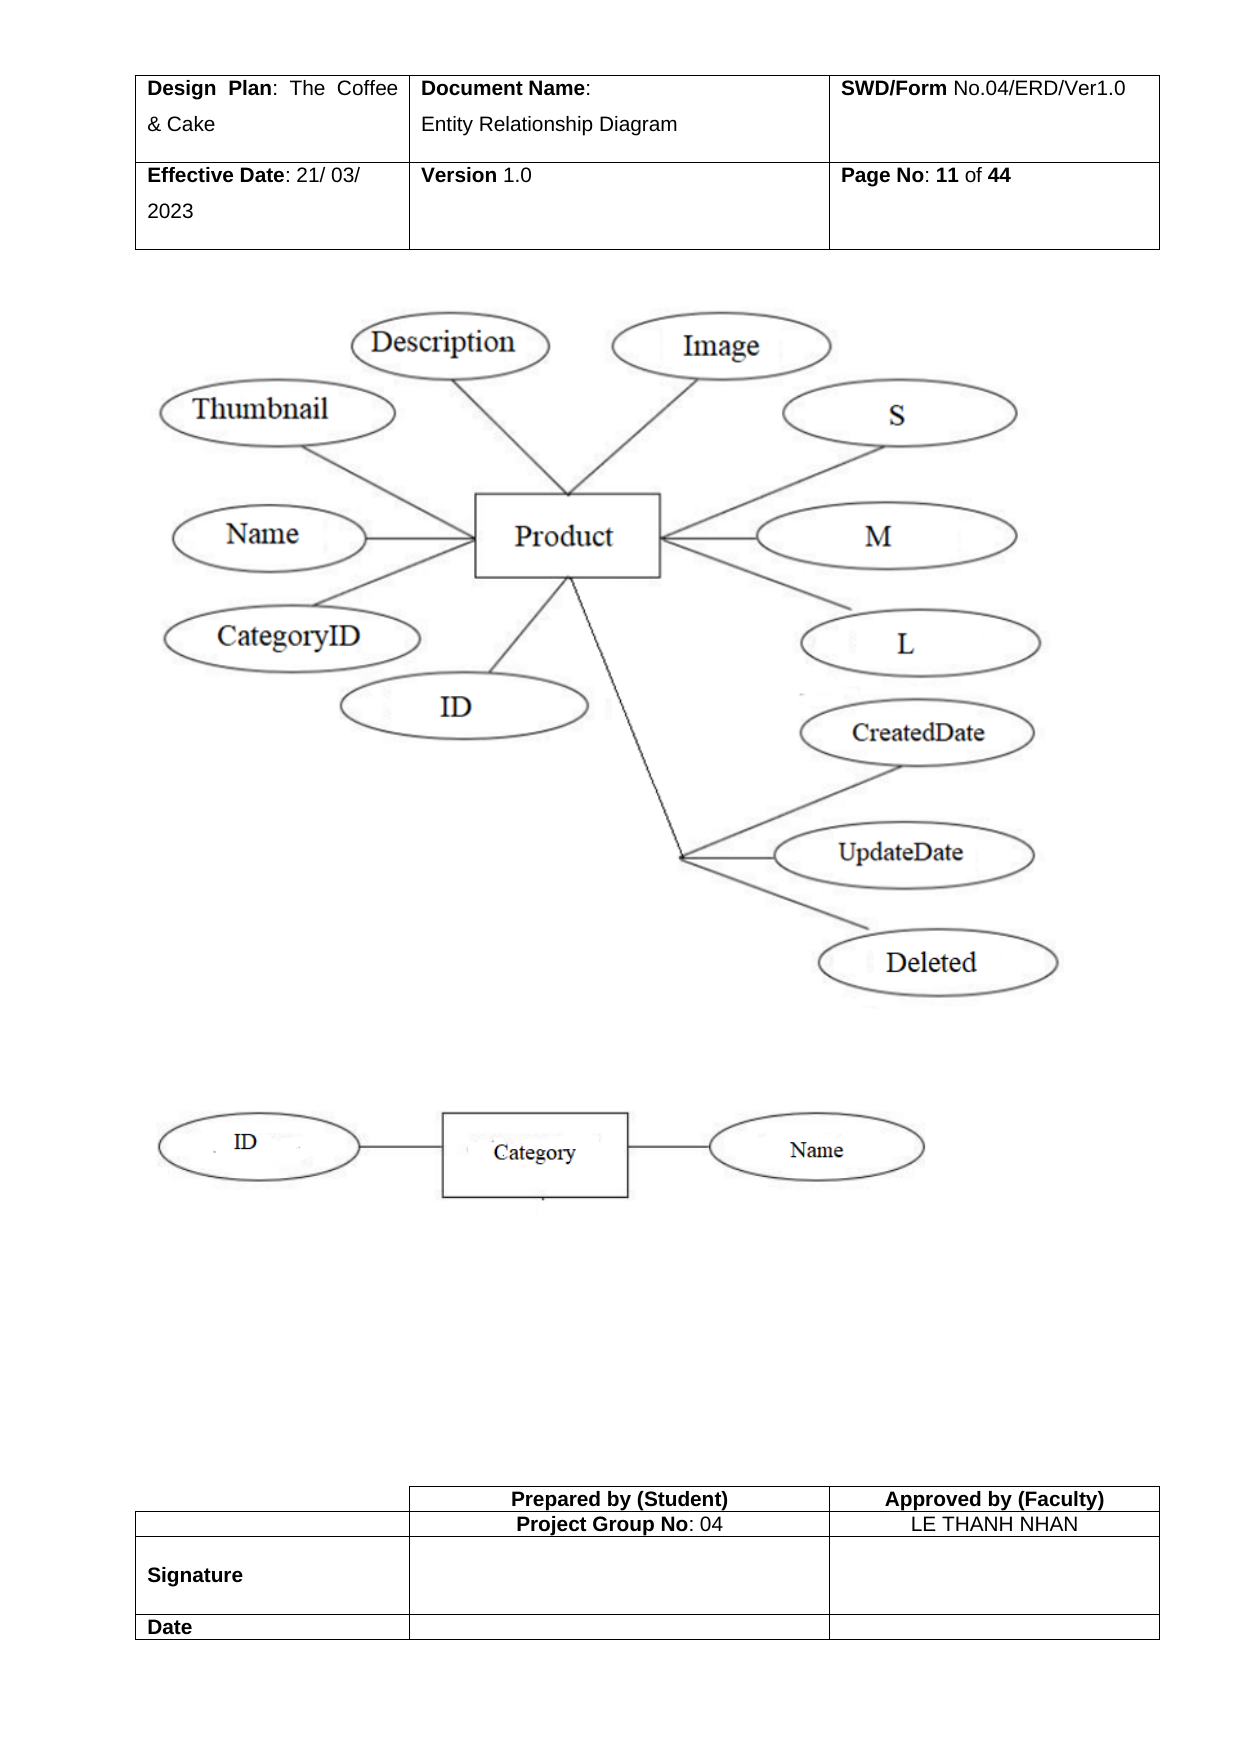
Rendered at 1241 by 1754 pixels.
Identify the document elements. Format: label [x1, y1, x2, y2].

picture [146, 289, 1094, 1034]
picture [146, 1084, 970, 1226]
